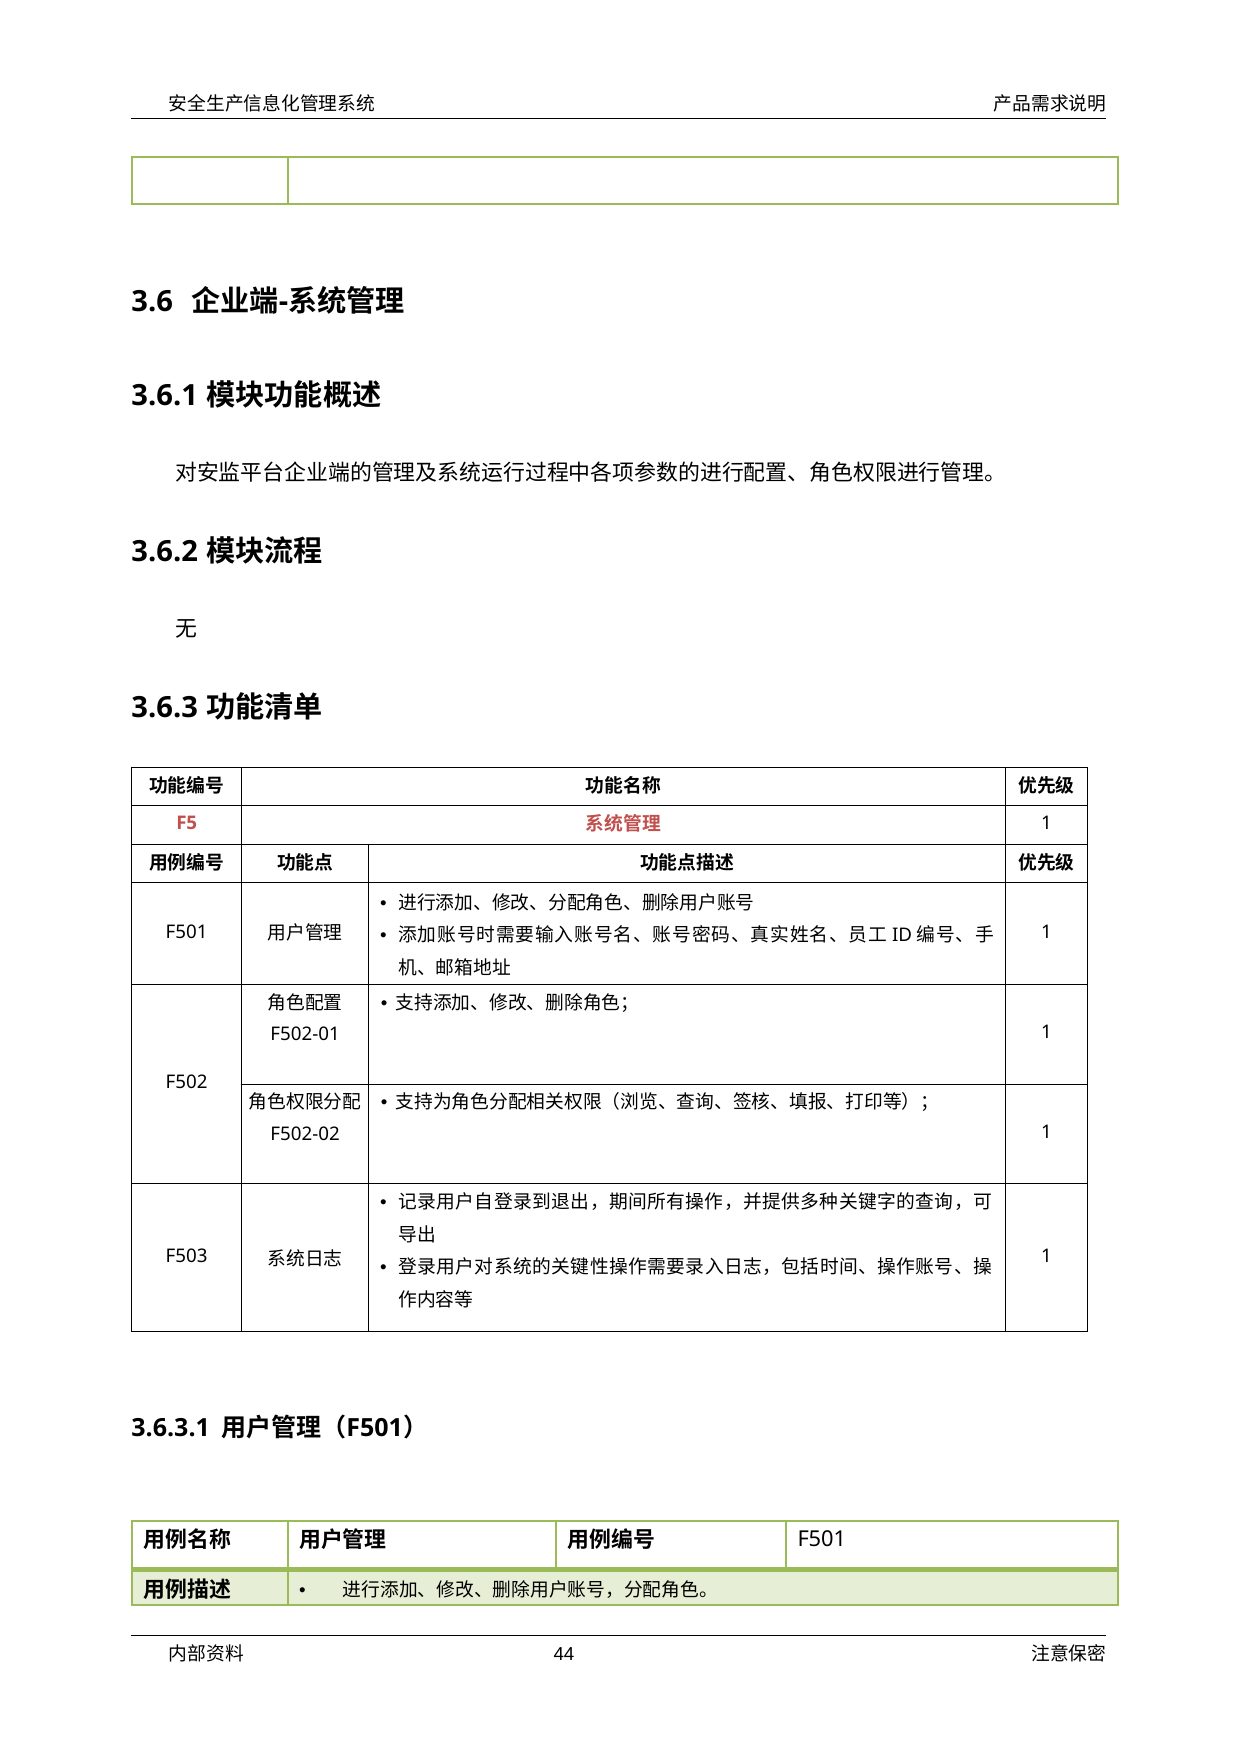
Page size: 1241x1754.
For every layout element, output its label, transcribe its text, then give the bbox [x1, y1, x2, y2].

subtitle 功能清单 [131, 672, 1106, 737]
table_cell 备注 [133, 158, 287, 203]
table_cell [289, 1572, 1117, 1604]
table_cell 功能点描述 [369, 845, 1005, 882]
text 对安监平台企业端的管理及系统运行过程中各项参数的进行配置、角色权限进行管理。 [131, 455, 1106, 487]
table_header 用例名称 [133, 1522, 287, 1567]
table_cell 用户管理 [242, 883, 368, 984]
table_cell 进行添加、修改、分配角色、删除用户账号 添加账号时需要输入账号名、账号密码、真实姓名、员工ID编号、手机、邮箱地址 [369, 883, 1005, 984]
table_cell 支持为角色分配相关权限（浏览、查询、签核、填报、打印等）； [369, 1085, 1005, 1183]
table_header 功能编号 [132, 768, 241, 805]
table_cell 用例编号 [132, 845, 241, 882]
table_cell 优先级 [1006, 845, 1087, 882]
table_header 功能名称 [242, 768, 1005, 805]
table_header 用例编号 [557, 1522, 785, 1567]
subtitle 企业端-系统管理 [131, 267, 1106, 332]
table_cell 系统管理 [242, 806, 1005, 844]
table_header 用户管理 [289, 1522, 555, 1567]
subtitle 模块流程 [131, 517, 1106, 582]
table_cell F503 [132, 1184, 241, 1331]
table_cell 支持添加、修改、删除角色； [369, 985, 1005, 1083]
table_cell 记录用户自登录到退出，期间所有操作，并提供多种关键字的查询，可导出 登录用户对系统的关键性操作需要录入日志，包括时间、操作账号、操作内容等 [369, 1184, 1005, 1331]
table_cell F502 [132, 985, 241, 1183]
table_cell F501 [132, 883, 241, 984]
table_cell 角色配置 F502-01 [242, 985, 368, 1083]
text 无 [131, 611, 1106, 643]
table_cell [289, 158, 1117, 203]
table_cell 1 [1006, 1184, 1087, 1331]
subtitle 用户管理（F501） [131, 1393, 1106, 1458]
table_cell 1 [1006, 985, 1087, 1083]
table_cell 1 [1006, 806, 1087, 844]
table_cell F5 [132, 806, 241, 844]
table_header 优先级 [1006, 768, 1087, 805]
table_cell 系统日志 [242, 1184, 368, 1331]
table_cell 功能点 [242, 845, 368, 882]
subtitle 模块功能概述 [131, 361, 1106, 426]
table_cell 角色权限分配 F502-02 [242, 1085, 368, 1183]
table_cell 用例描述 [133, 1572, 287, 1604]
table_cell 1 [1006, 883, 1087, 984]
table_cell 1 [1006, 1085, 1087, 1183]
table_header F501 [787, 1522, 1117, 1567]
